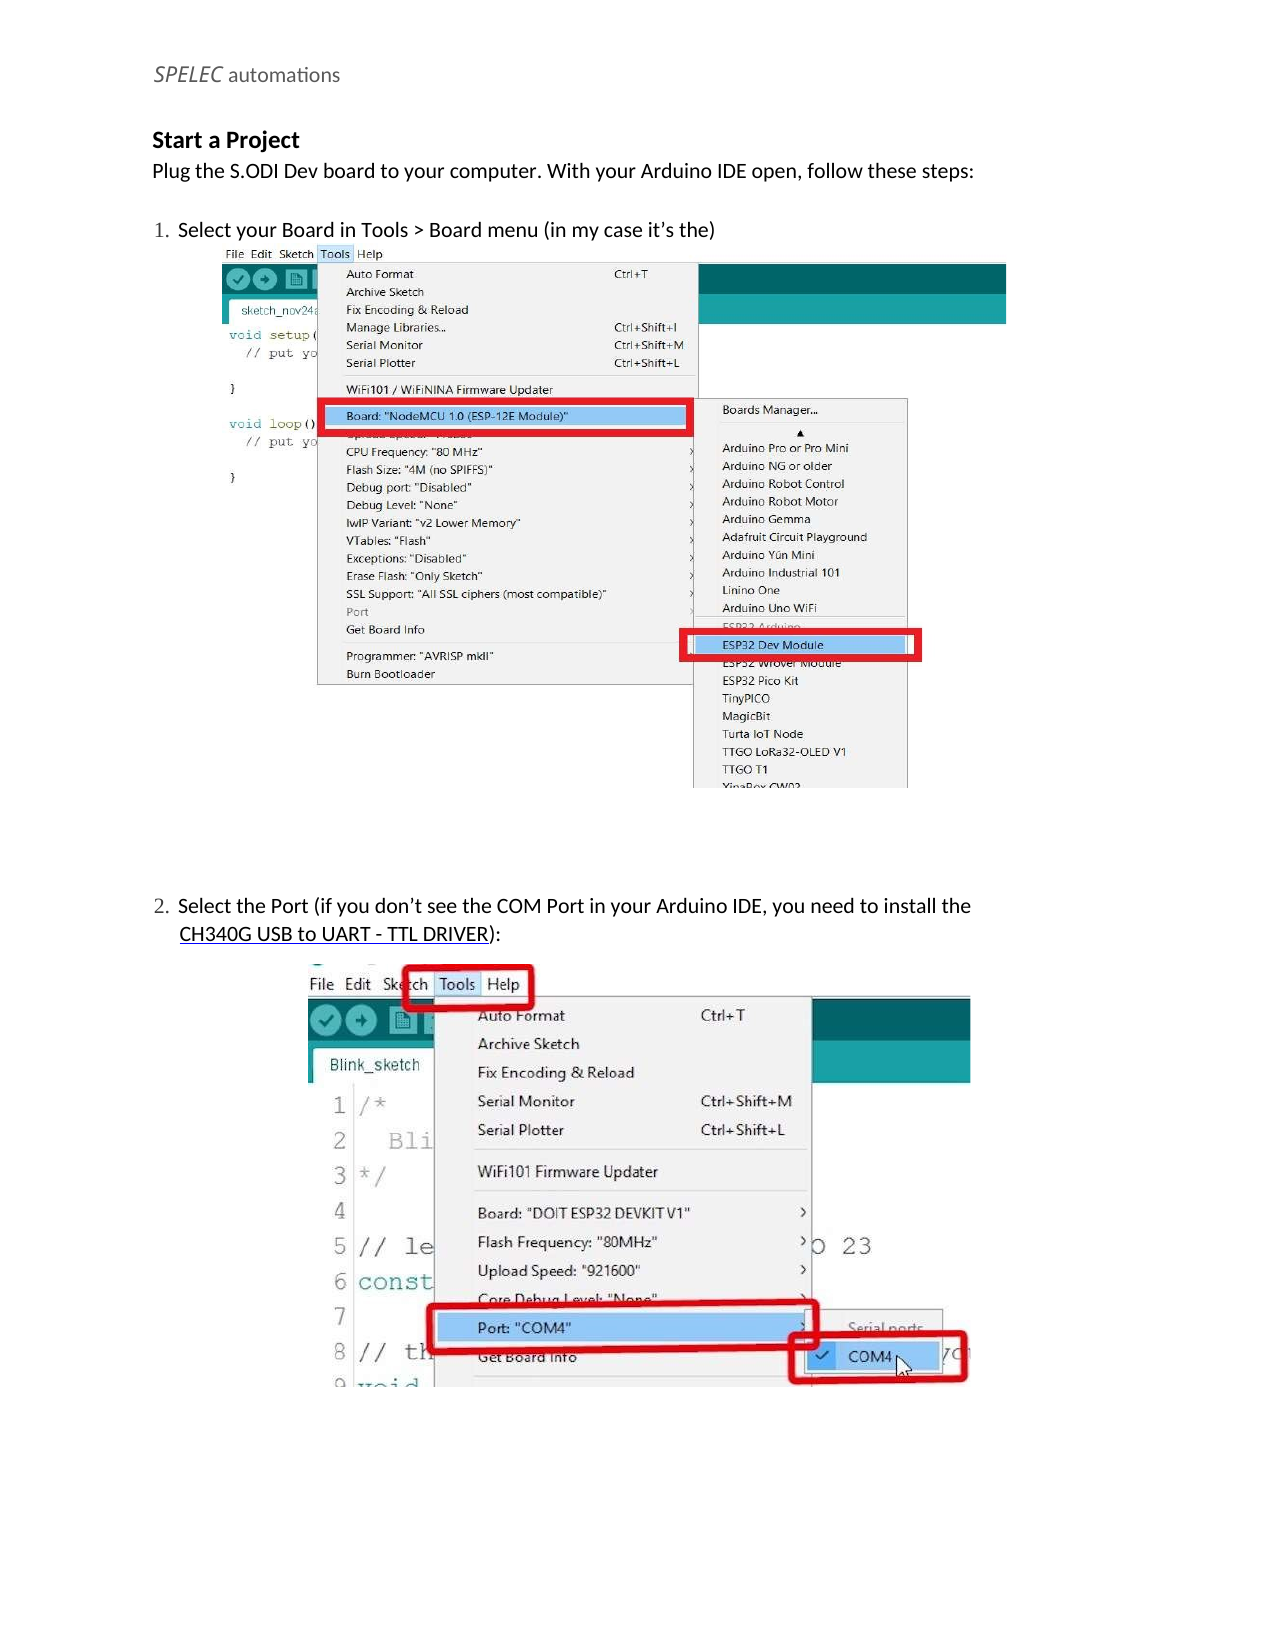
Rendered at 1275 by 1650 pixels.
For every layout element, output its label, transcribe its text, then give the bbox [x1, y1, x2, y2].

list Select the Port (if you don’t see the COM Port in your Arduino IDE, you need to install the [153, 892, 1119, 919]
picture [222, 243, 1007, 788]
subtitle Start a Project [152, 124, 1125, 154]
list Select your Board in Tools > Board menu (in my case it’s the) [153, 216, 1119, 243]
text CH340G USB to UART - TTL DRIVER): [153, 920, 1119, 947]
picture [308, 964, 971, 1387]
text Plug the S.ODI Dev board to your computer. With your Arduino IDE open, follow these steps: [152, 157, 1119, 183]
